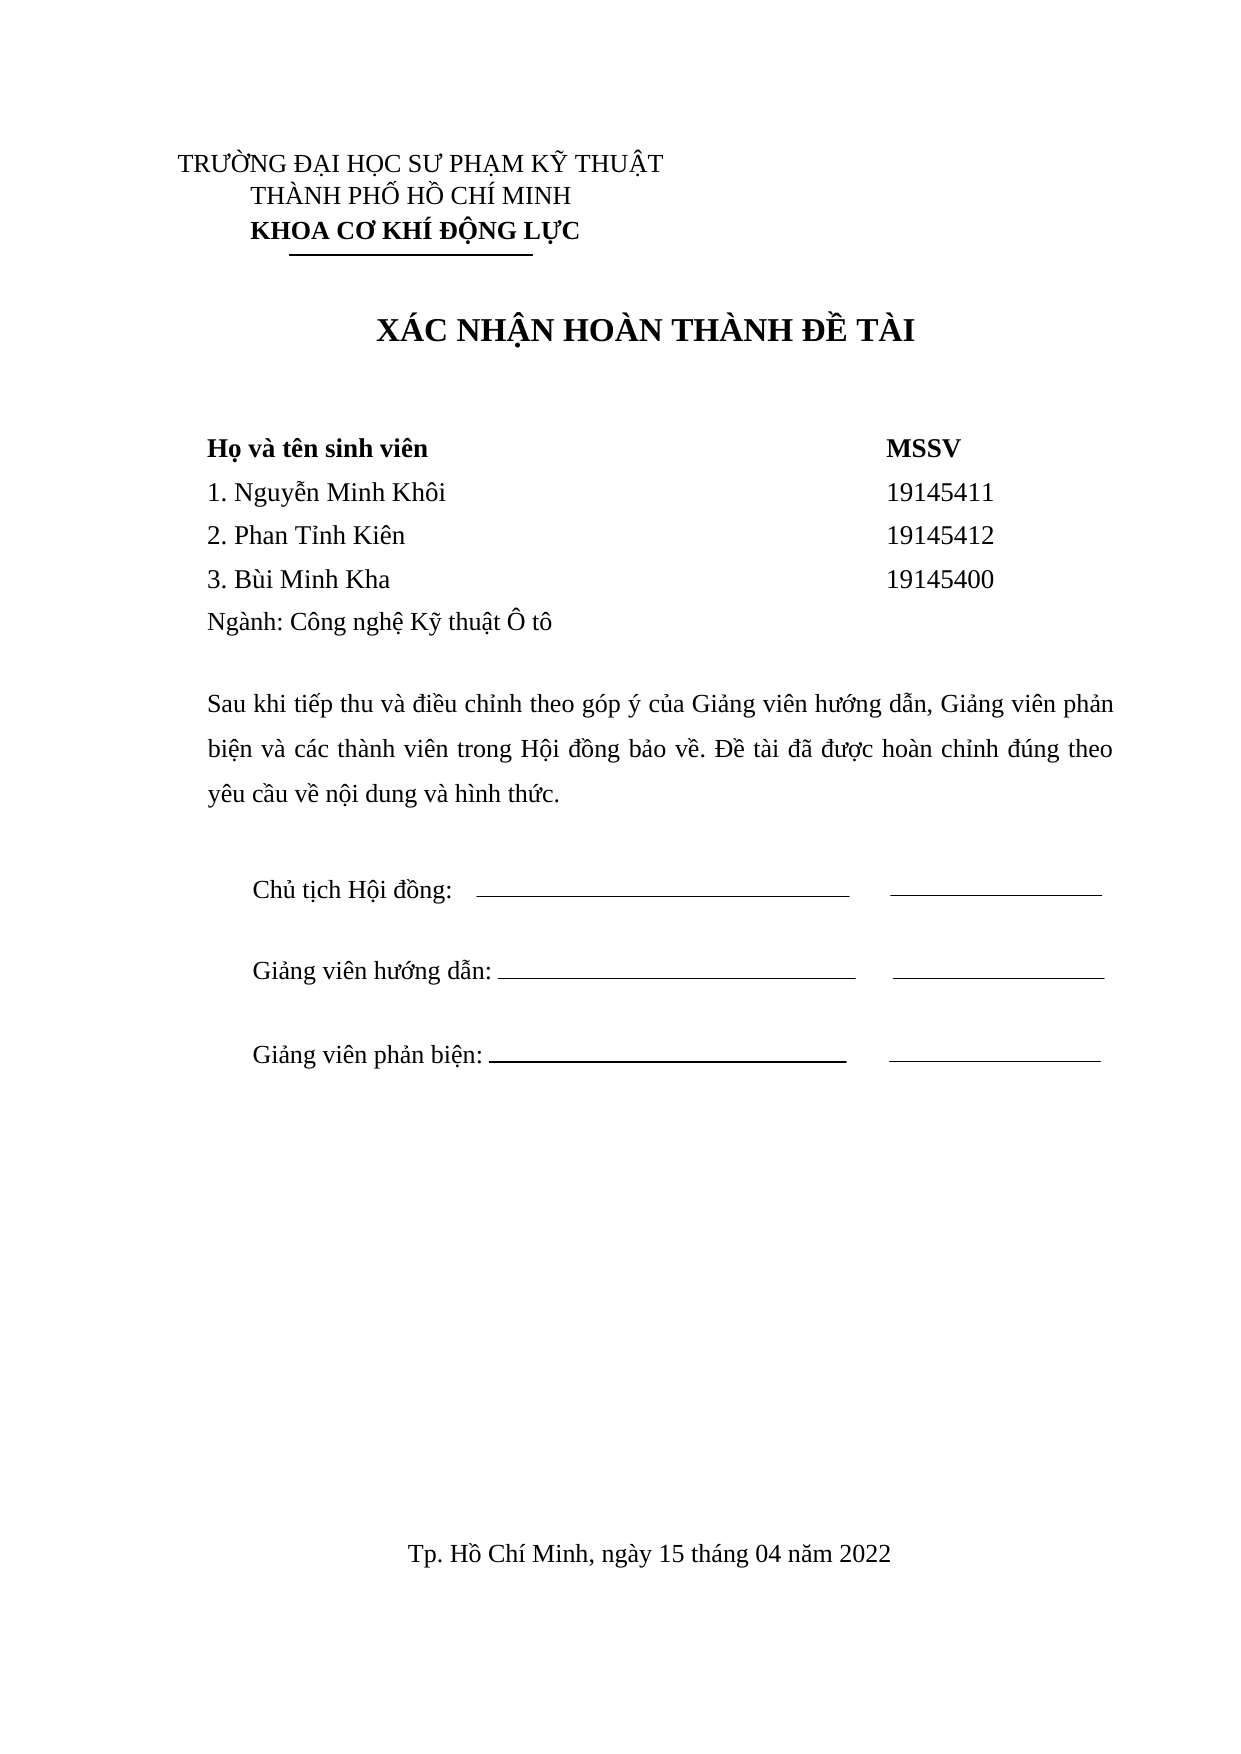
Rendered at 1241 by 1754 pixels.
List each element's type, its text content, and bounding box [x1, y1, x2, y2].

text Họ và tên sinh viên MSSV [207, 432, 1122, 463]
text Tp. Hồ Chí Minh, ngày 15 tháng 04 năm 2022 [177, 1538, 1122, 1568]
text Chủ tịch Hội đồng: [208, 874, 1116, 904]
text KHOA CƠ KHÍ ĐỘNG LỰC [250, 215, 617, 245]
text XÁC NHẬN HOÀN THÀNH ĐỀ TÀI [177, 311, 1114, 349]
text Ngành: Công nghệ Kỹ thuật Ô tô [207, 606, 1046, 636]
text TRƯỜNG ĐẠI HỌC SƯ PHẠM KỸ THUẬT [177, 148, 1116, 178]
text THÀNH PHỐ HỒ CHÍ MINH [250, 180, 617, 210]
text 3. Bùi Minh Kha 19145400 [207, 563, 1046, 594]
text Giảng viên hướng dẫn: [252, 955, 1116, 985]
text Giảng viên phản biện: [252, 1039, 1116, 1069]
text 1. Nguyễn Minh Khôi 19145411 [207, 476, 1122, 507]
text 2. Phan Tỉnh Kiên 19145412 [207, 519, 1122, 550]
text Sau khi tiếp thu và điều chỉnh theo góp ý của Giảng viên hướng dẫn, Giảng viên phản biện và các thành viên trong Hội đồng bảo về. Đề tài đã được hoàn chỉnh đúng theo yêu cầu về nội dung và hình thức. [207, 688, 1116, 808]
